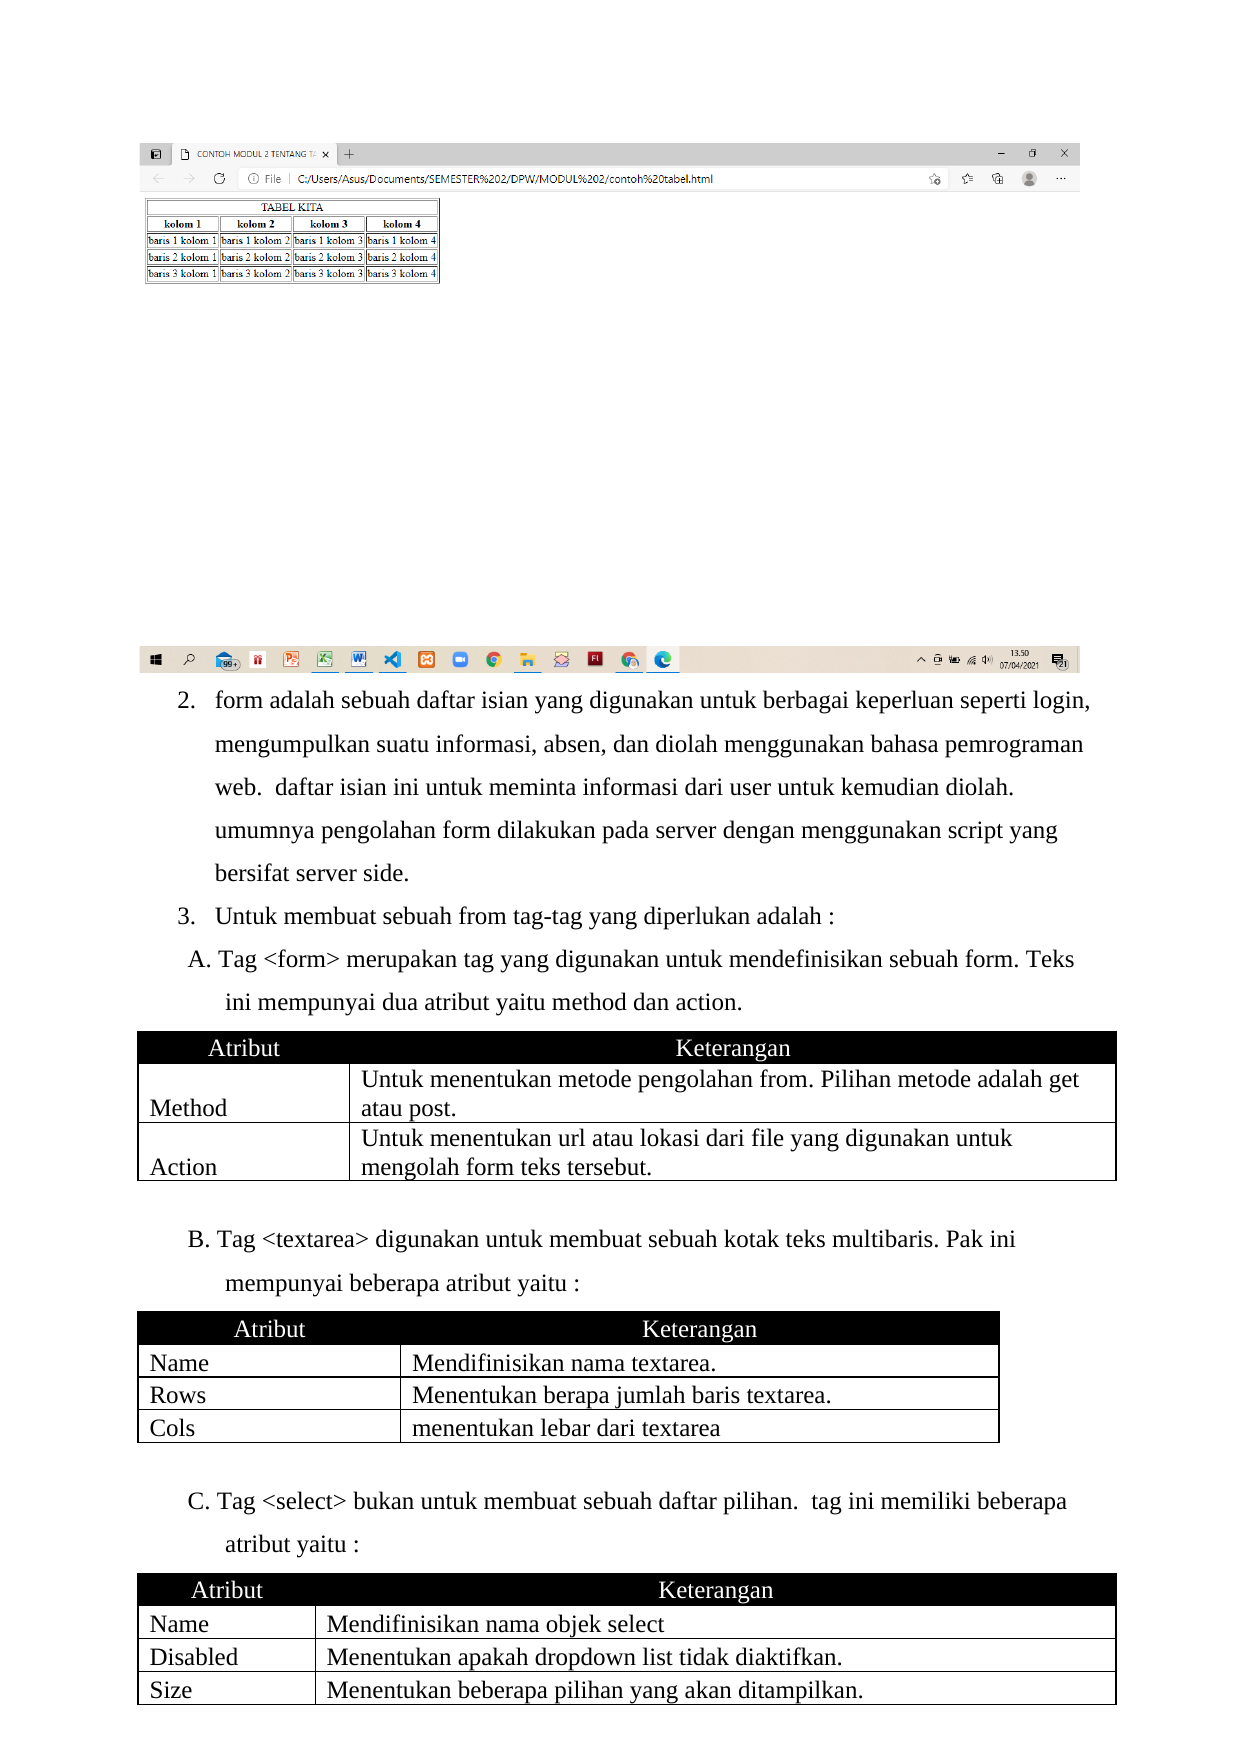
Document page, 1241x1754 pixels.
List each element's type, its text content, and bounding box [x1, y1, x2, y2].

table_cell Menentukan berapa jumlah baris textarea. [401, 1378, 998, 1409]
table_header Keterangan [350, 1033, 1115, 1063]
table_cell Menentukan beberapa pilihan yang akan ditampilkan. [316, 1672, 1115, 1704]
table_cell Cols [139, 1410, 400, 1442]
table_header Keterangan [401, 1313, 998, 1344]
table_cell Name [139, 1345, 400, 1376]
table_header Atribut [139, 1575, 315, 1605]
table_cell menentukan lebar dari textarea [401, 1410, 998, 1442]
list form adalah sebuah daftar isian yang digunakan untuk berbagai keperluan seperti login, mengumpulkan suatu informasi, absen, dan diolah menggunakan bahasa pemrograman web. daftar isian ini untuk meminta informasi dari user untuk kemudian diolah. umumnya pengolahan form dilakukan pada server dengan menggunakan script yang bersifat server side. [177, 686, 1101, 887]
table_cell Mendifinisikan nama objek select [316, 1606, 1115, 1638]
table_cell Menentukan apakah dropdown list tidak diaktifkan. [316, 1639, 1115, 1671]
table_cell Rows [139, 1378, 400, 1409]
table_cell Action [139, 1123, 349, 1180]
table_cell Untuk menentukan url atau lokasi dari file yang digunakan untuk mengolah form teks tersebut. [350, 1123, 1115, 1180]
list B. Tag <textarea> digunakan untuk membuat sebuah kotak teks multibaris. Pak ini mempunyai beberapa atribut yaitu : [187, 1224, 1101, 1296]
table_header Atribut [139, 1033, 349, 1063]
table_cell Size [139, 1672, 315, 1704]
table_cell Method [139, 1064, 349, 1122]
table_cell Name [139, 1606, 315, 1638]
list C. Tag <select> bukan untuk membuat sebuah daftar pilihan. tag ini memiliki beberapa atribut yaitu : [187, 1486, 1101, 1558]
picture [139, 143, 1080, 673]
list Untuk membuat sebuah from tag-tag yang diperlukan adalah : [177, 901, 1101, 930]
list A. Tag <form> merupakan tag yang digunakan untuk mendefinisikan sebuah form. Teks ini mempunyai dua atribut yaitu method dan action. [187, 944, 1101, 1016]
table_cell Mendifinisikan nama textarea. [401, 1345, 998, 1376]
table_header Keterangan [316, 1575, 1115, 1605]
table_header Atribut [139, 1313, 400, 1344]
table_cell Untuk menentukan metode pengolahan from. Pilihan metode adalah get atau post. [350, 1064, 1115, 1122]
table_cell Disabled [139, 1639, 315, 1671]
